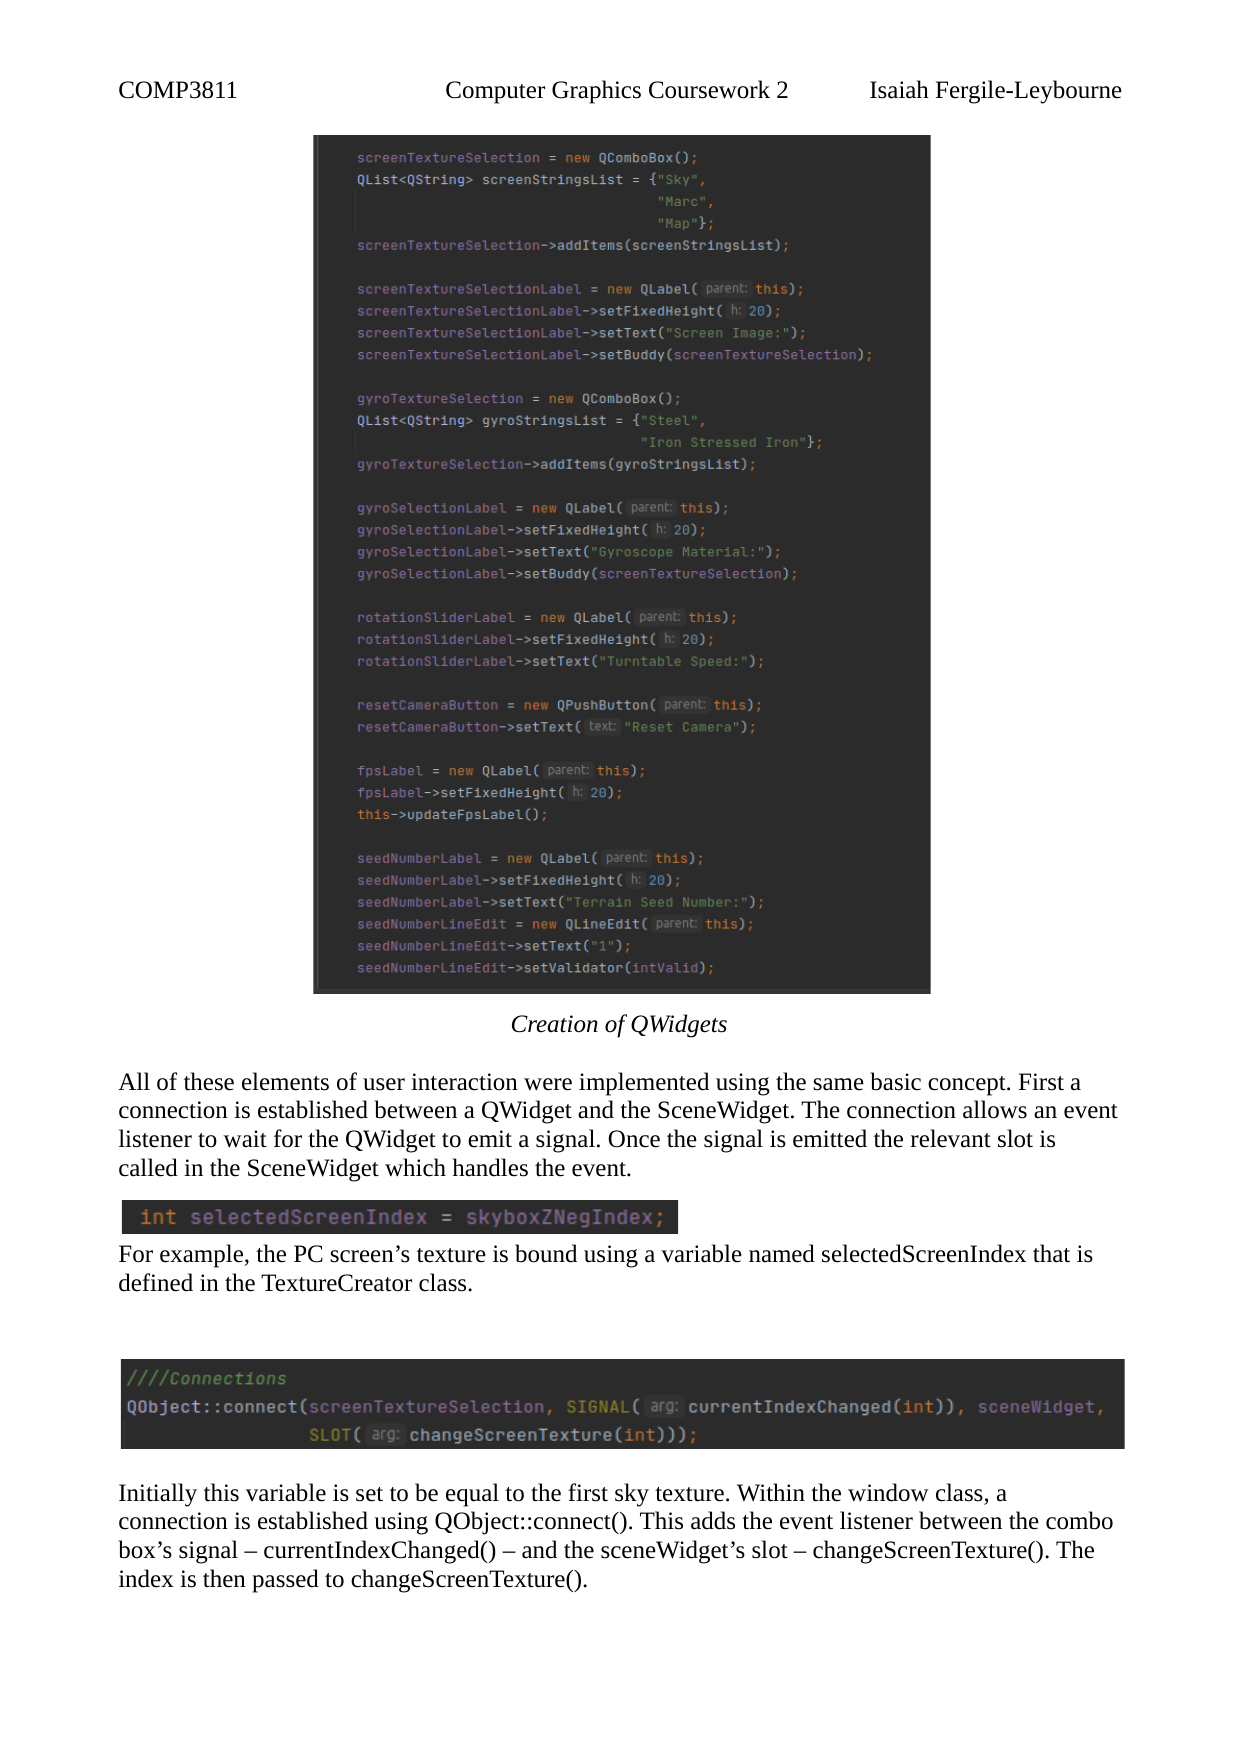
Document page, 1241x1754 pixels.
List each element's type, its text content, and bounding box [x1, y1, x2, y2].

picture [313, 135, 931, 994]
text Initially this variable is set to be equal to the first sky texture. Within the window class, a connection is established using QObject::connect(). This adds the event listener between the combo box’s signal – currentIndexChanged() – and the sceneWidget’s slot – changeScreenTexture(). The index is then passed to changeScreenTexture(). [118, 1478, 1122, 1593]
text Creation of QWidgets [118, 1009, 1122, 1038]
picture [121, 1200, 679, 1234]
picture [120, 1359, 1125, 1449]
text For example, the PC screen’s texture is bound using a variable named selectedScreenIndex that is defined in the TextureCreator class. [118, 1239, 1122, 1297]
text All of these elements of user interaction were implemented using the same basic concept. First a connection is established between a QWidget and the SceneWidget. The connection allows an event listener to wait for the QWidget to emit a signal. Once the signal is emitted the relevant slot is called in the SceneWidget which handles the event. [118, 1067, 1122, 1182]
